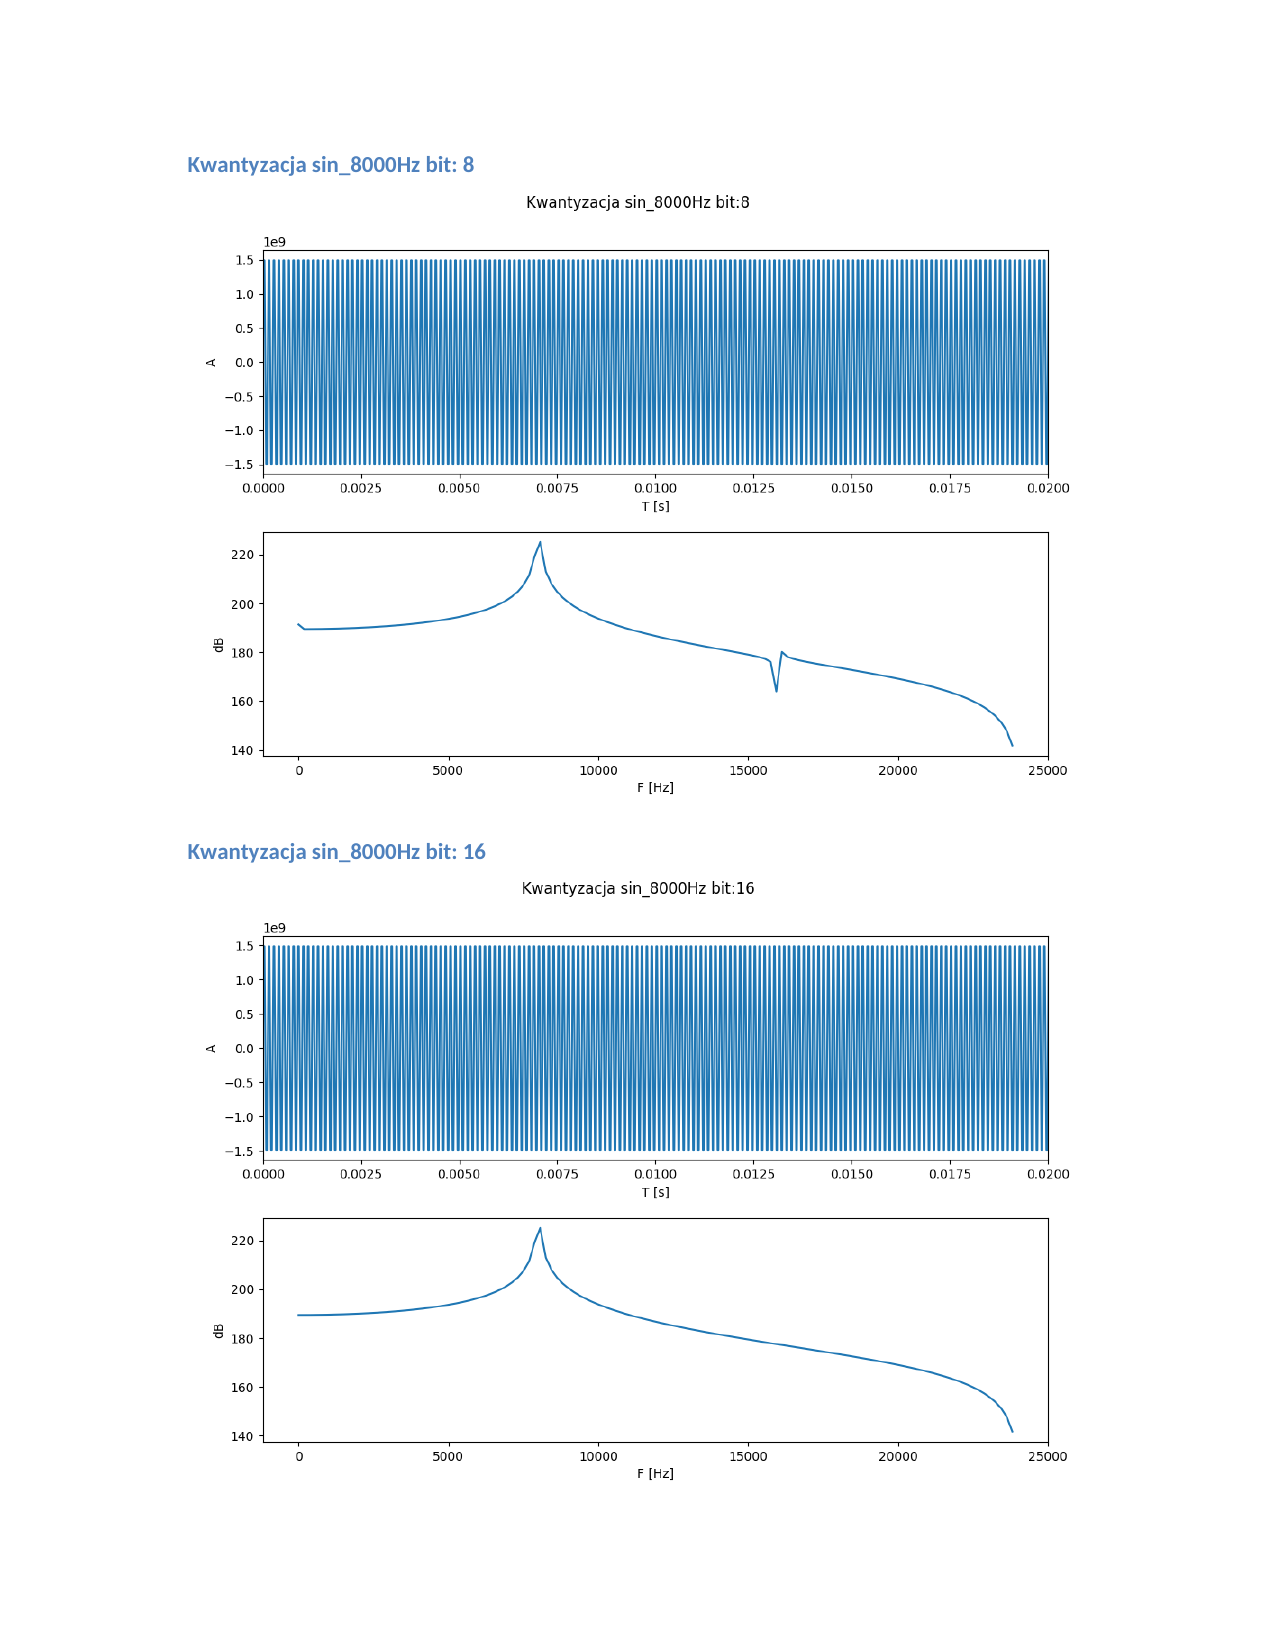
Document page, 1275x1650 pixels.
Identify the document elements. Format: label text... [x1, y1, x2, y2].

subtitle Kwantyzacja sin_8000Hz bit: 16 [187, 837, 1087, 865]
picture [187, 869, 1088, 1499]
picture [187, 182, 1088, 813]
subtitle Kwantyzacja sin_8000Hz bit: 8 [187, 150, 1087, 178]
